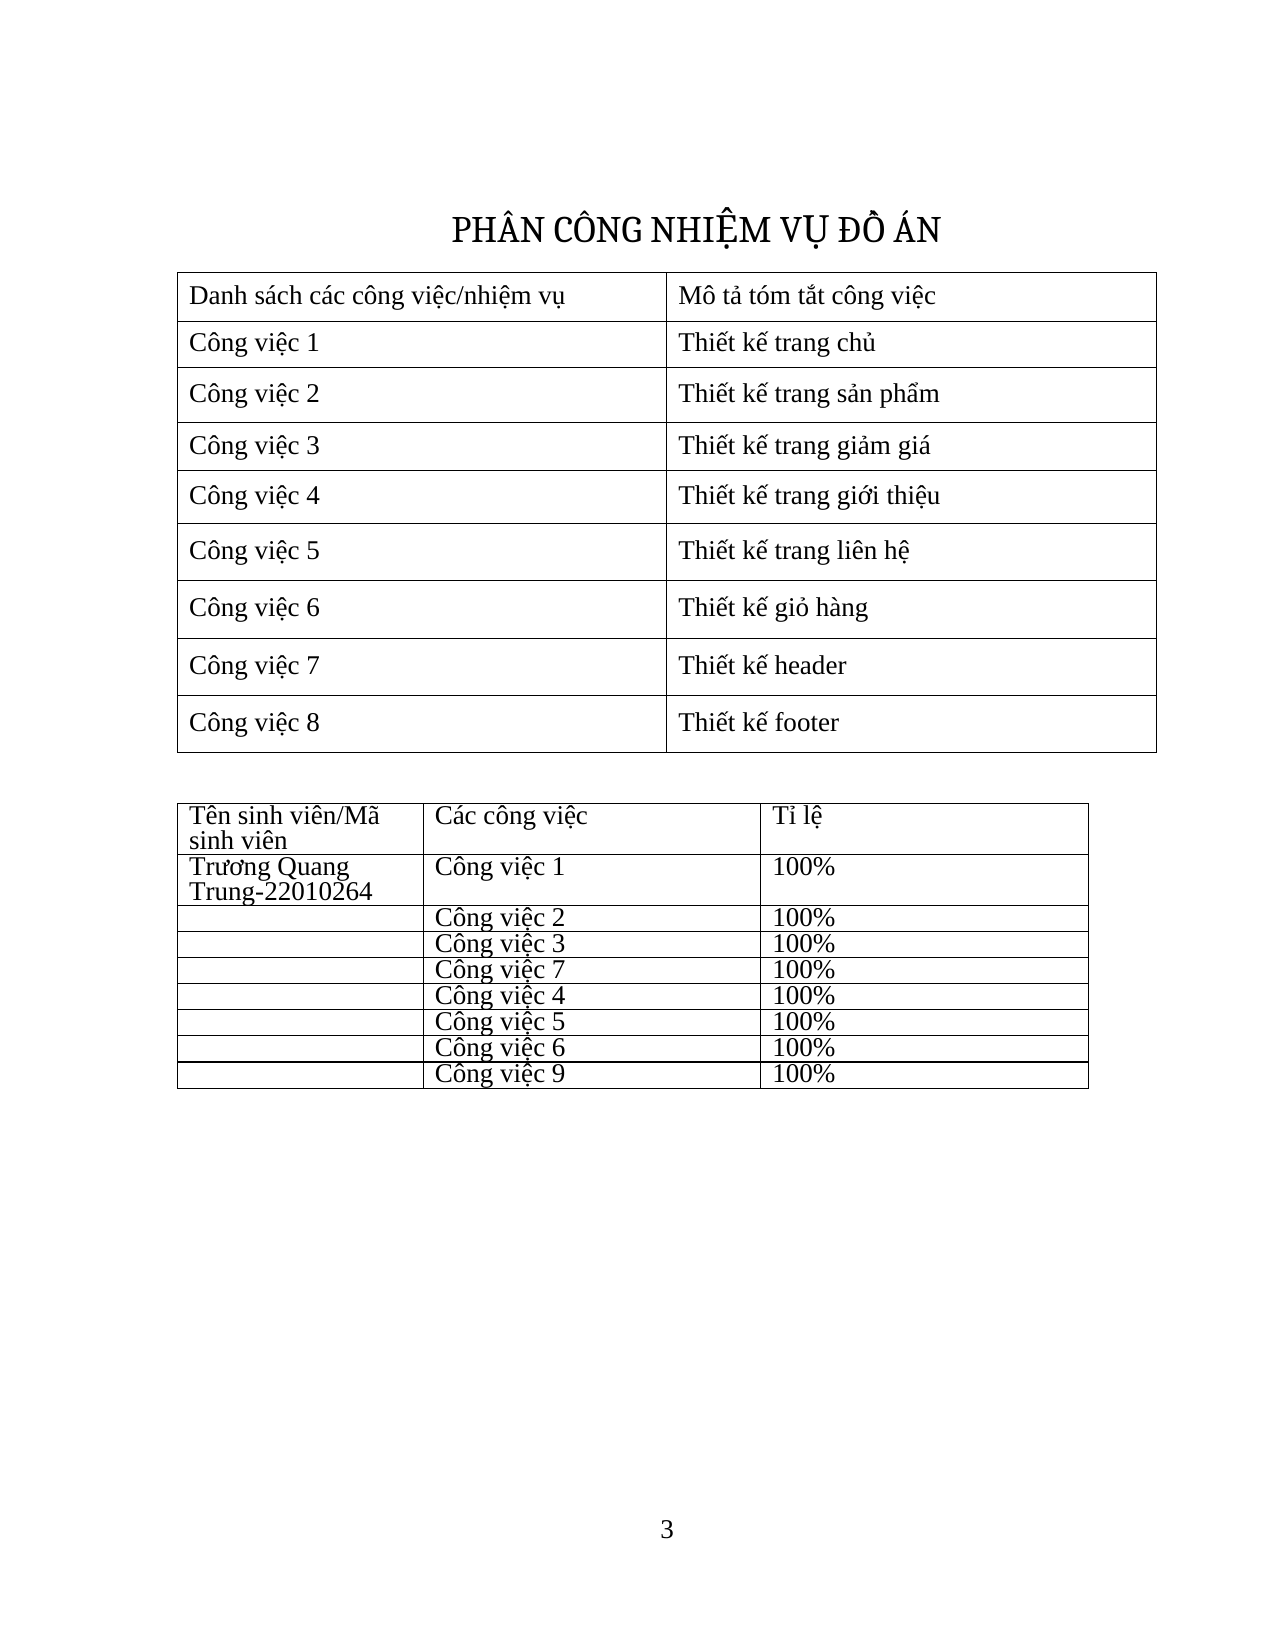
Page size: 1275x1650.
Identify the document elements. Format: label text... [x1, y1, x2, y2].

table_cell [178, 906, 423, 931]
table_cell Thiết kế giỏ hàng [667, 581, 1156, 637]
table_cell [178, 958, 423, 983]
table_cell Thiết kế trang giới thiệu [667, 471, 1156, 523]
table_header Mô tả tóm tắt công việc [667, 273, 1156, 321]
table_cell Thiết kế header [667, 639, 1156, 695]
table_cell Công việc 9 [424, 1063, 760, 1087]
table_cell Công việc 7 [424, 958, 760, 983]
table_cell Trương Quang Trung-22010264 [178, 855, 423, 905]
table_cell Công việc 5 [424, 1010, 760, 1035]
table_cell Công việc 8 [178, 696, 666, 752]
table_cell [178, 1010, 423, 1035]
table_cell Công việc 7 [178, 639, 666, 695]
table_cell Thiết kế trang giảm giá [667, 423, 1156, 470]
table_cell [178, 984, 423, 1009]
table_cell Công việc 6 [424, 1036, 760, 1061]
table_cell Công việc 4 [424, 984, 760, 1009]
table_cell [178, 1063, 423, 1087]
table_cell Công việc 5 [178, 524, 666, 580]
table_cell Công việc 3 [424, 932, 760, 957]
subtitle PHÂN CÔNG NHIỆM VỤ ĐỒ ÁN [236, 222, 1156, 247]
table_cell [178, 1036, 423, 1061]
table_header Danh sách các công việc/nhiệm vụ [178, 273, 666, 321]
table_cell Thiết kế trang sản phẩm [667, 368, 1156, 422]
table_header Tỉ lệ [761, 804, 1088, 854]
table_cell 100% [761, 906, 1088, 931]
table_cell Công việc 4 [178, 471, 666, 523]
table_cell 100% [761, 932, 1088, 957]
table_cell Công việc 2 [178, 368, 666, 422]
table_cell Công việc 3 [178, 423, 666, 470]
table_cell 100% [761, 1010, 1088, 1035]
table_cell 100% [761, 984, 1088, 1009]
table_cell Công việc 6 [178, 581, 666, 637]
table_cell Thiết kế footer [667, 696, 1156, 752]
table_cell Công việc 1 [424, 855, 760, 905]
table_header Các công việc [424, 804, 760, 854]
table_header Tên sinh viên/Mã sinh viên [178, 804, 423, 854]
table_cell Thiết kế trang liên hệ [667, 524, 1156, 580]
table_cell 100% [761, 1036, 1088, 1061]
table_cell 100% [761, 958, 1088, 983]
table_cell 100% [761, 855, 1088, 905]
table_cell Công việc 1 [178, 322, 666, 367]
table_cell 100% [761, 1063, 1088, 1087]
table_cell Công việc 2 [424, 906, 760, 931]
table_cell Thiết kế trang chủ [667, 322, 1156, 367]
table_cell [178, 932, 423, 957]
